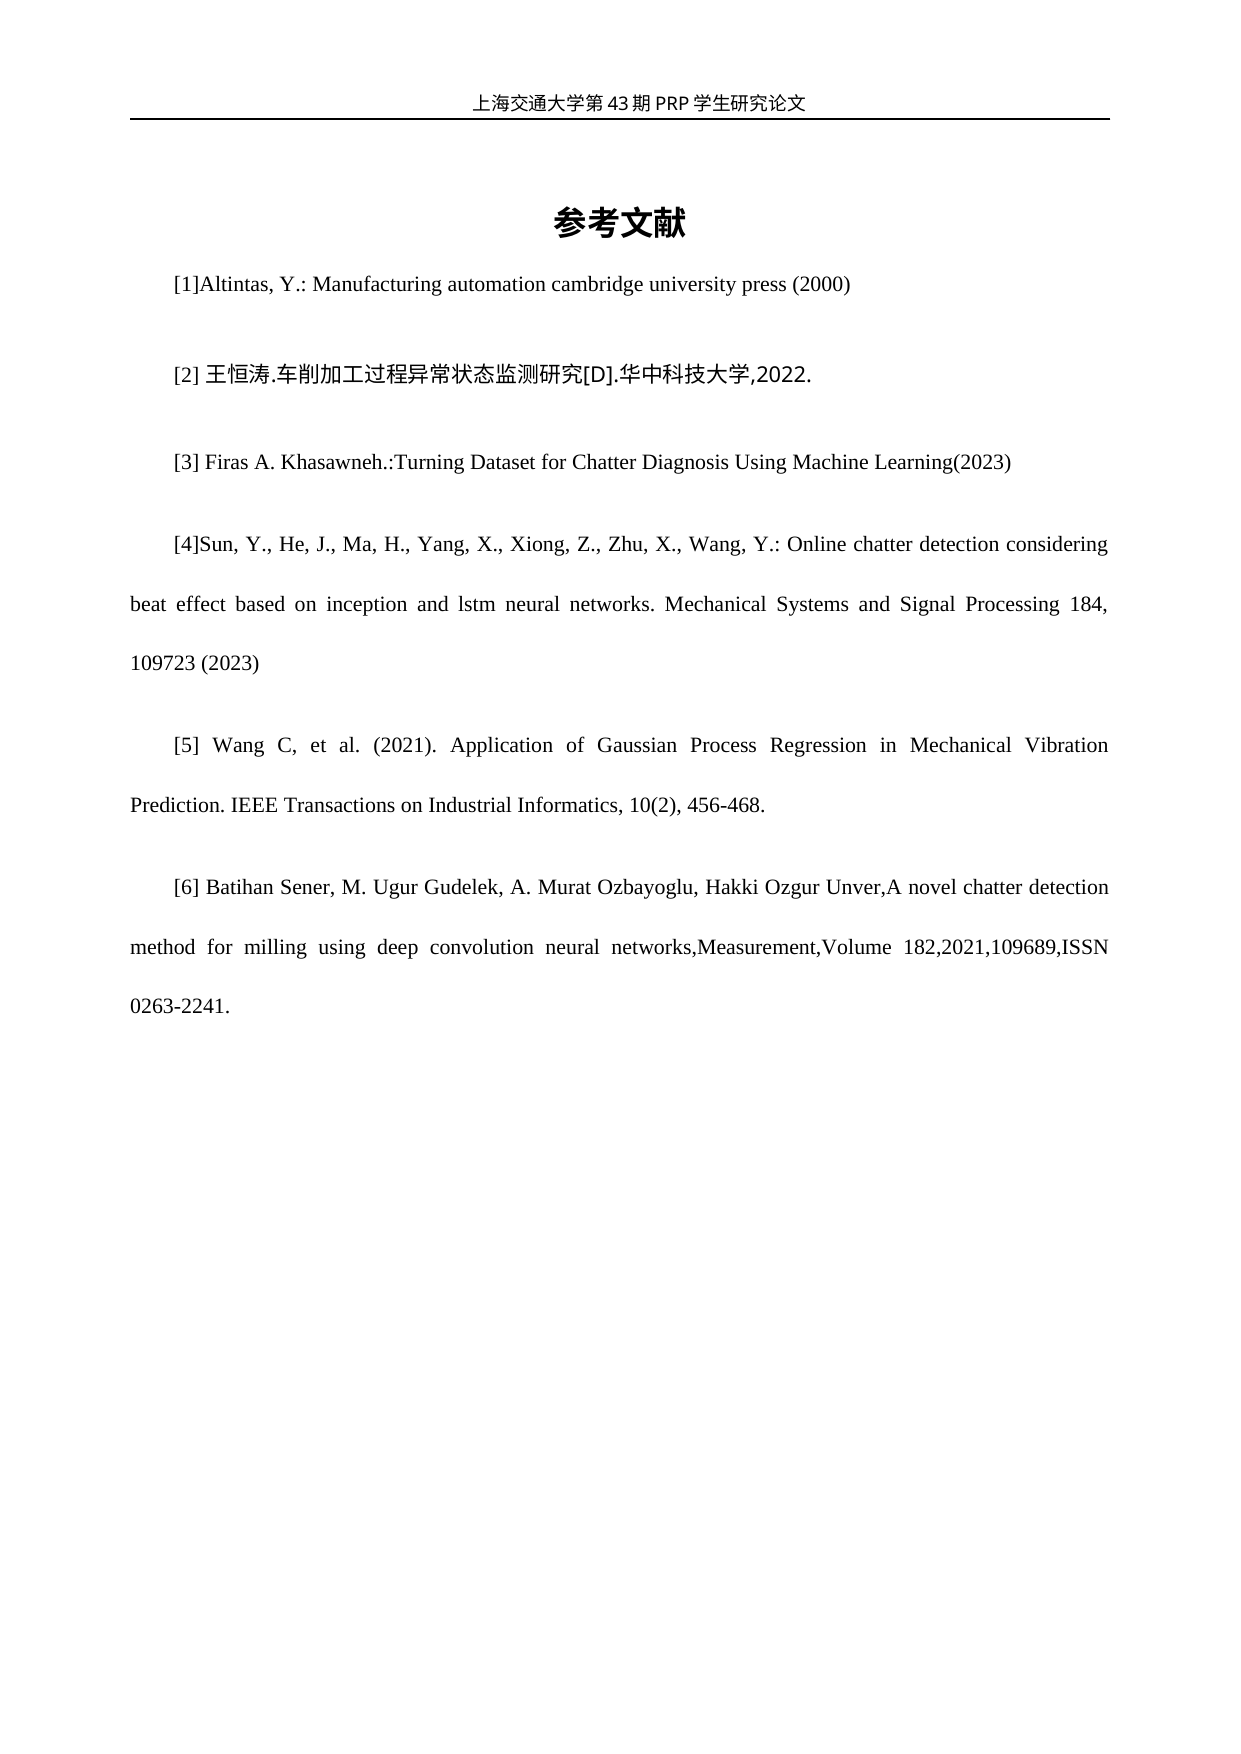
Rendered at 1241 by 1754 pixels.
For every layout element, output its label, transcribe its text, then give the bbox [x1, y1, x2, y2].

text [3] Firas A. Khasawneh.:Turning Dataset for Chatter Diagnosis Using Machine Learning(2023) [130, 445, 1110, 478]
title 参考文献 [130, 189, 1110, 254]
text [6] Batihan Sener, M. Ugur Gudelek, A. Murat Ozbayoglu, Hakki Ozgur Unver,A novel chatter detection method for milling using deep convolution neural networks,Measurement,Volume 182,2021,109689,ISSN 0263-2241. [130, 871, 1110, 1022]
text [4]Sun, Y., He, J., Ma, H., Yang, X., Xiong, Z., Zhu, X., Wang, Y.: Online chatter detection considering beat effect based on inception and lstm neural networks. Mechanical Systems and Signal Processing 184, 109723 (2023) [130, 528, 1110, 679]
text [2] 王恒涛.车削加工过程异常状态监测研究[D].华中科技大学,2022. [130, 357, 1110, 389]
text [1]Altintas, Y.: Manufacturing automation cambridge university press (2000) [130, 267, 1110, 300]
text [5] Wang C, et al. (2021). Application of Gaussian Process Regression in Mechanical Vibration Prediction. IEEE Transactions on Industrial Informatics, 10(2), 456-468. [130, 729, 1110, 821]
